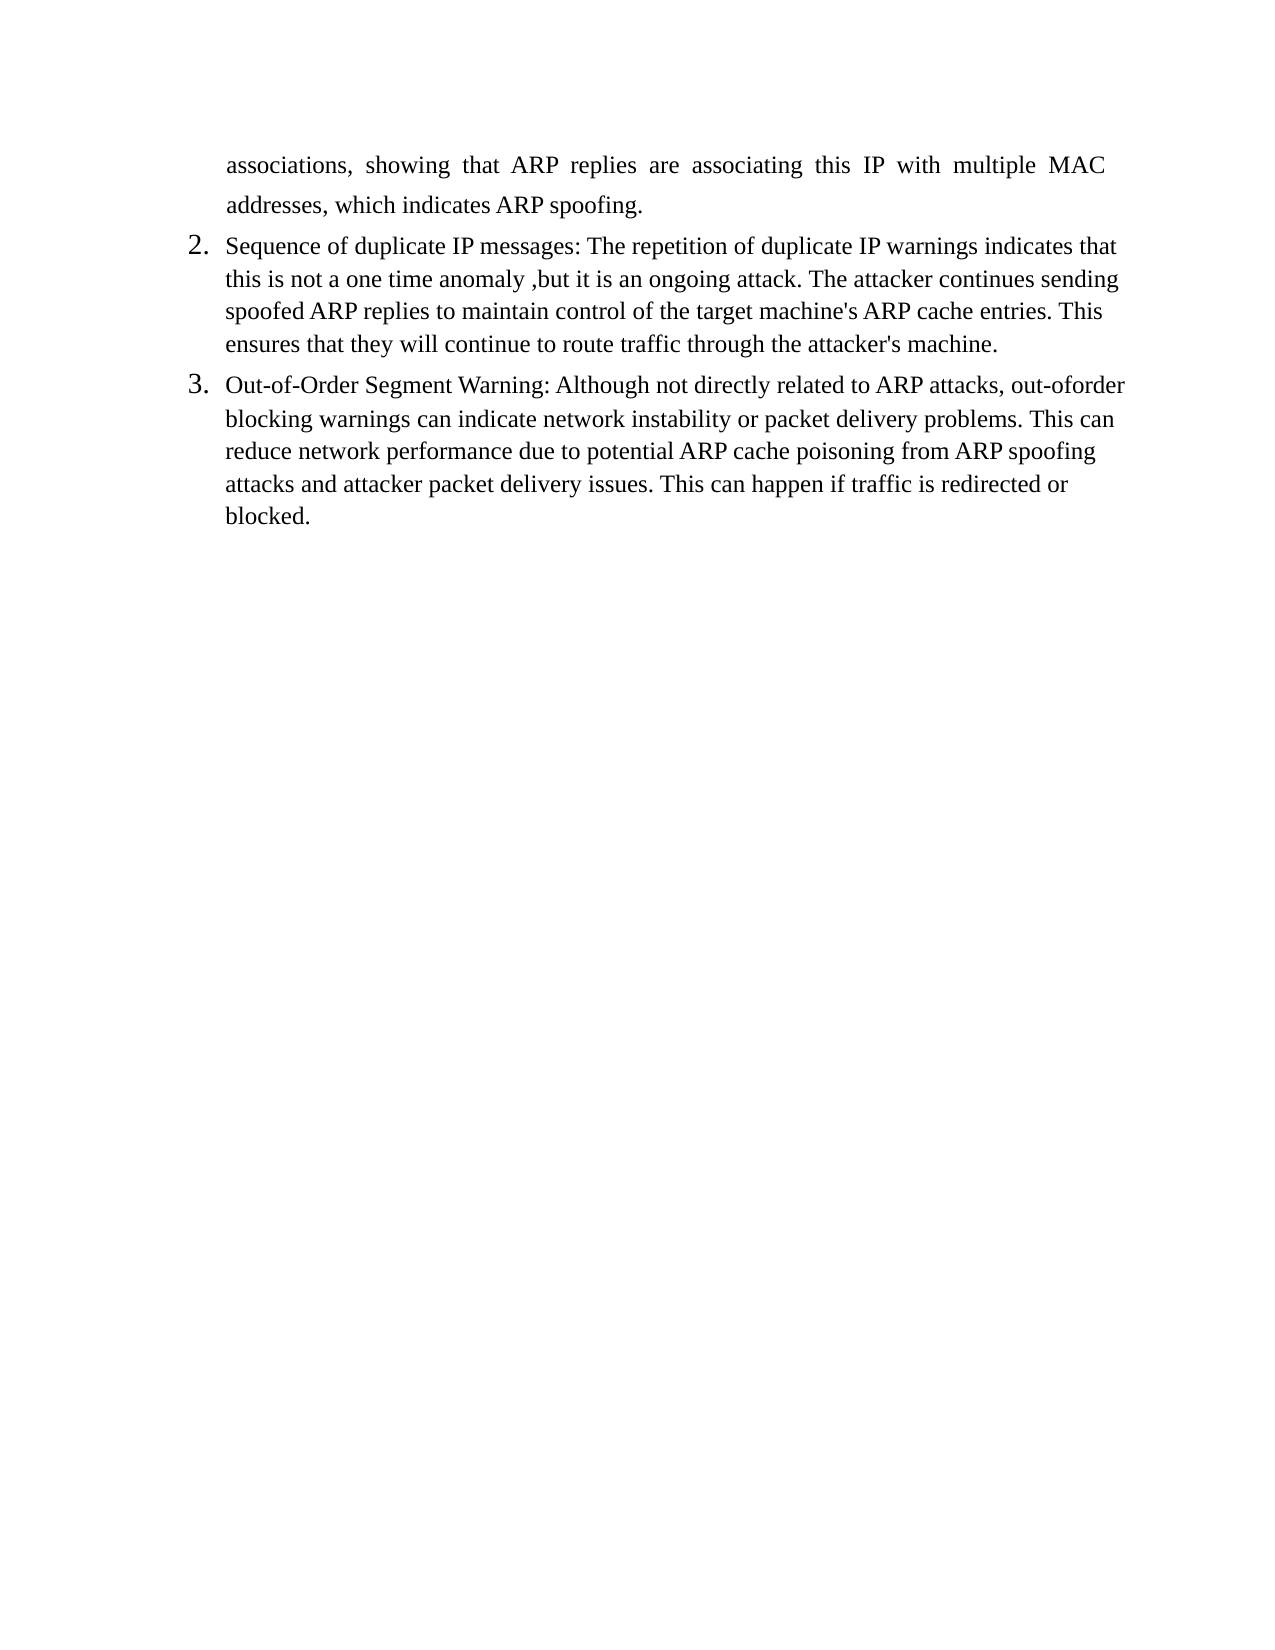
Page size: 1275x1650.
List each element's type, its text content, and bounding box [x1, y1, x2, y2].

list Out-of-Order Segment Warning: Although not directly related to ARP attacks, out-oforder blocking warnings can indicate network instability or packet delivery problems. This can reduce network performance due to potential ARP cache poisoning from ARP spoofing attacks and attacker packet delivery issues. This can happen if traffic is redirected or blocked. [188, 367, 1125, 530]
list Sequence of duplicate IP messages: The repetition of duplicate IP warnings indicates that this is not a one time anomaly ,but it is an ongoing attack. The attacker continues sending spoofed ARP replies to maintain control of the target machine's ARP cache entries. This ensures that they will continue to route traffic through the attacker's machine. [188, 227, 1125, 358]
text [225, 150, 1107, 219]
